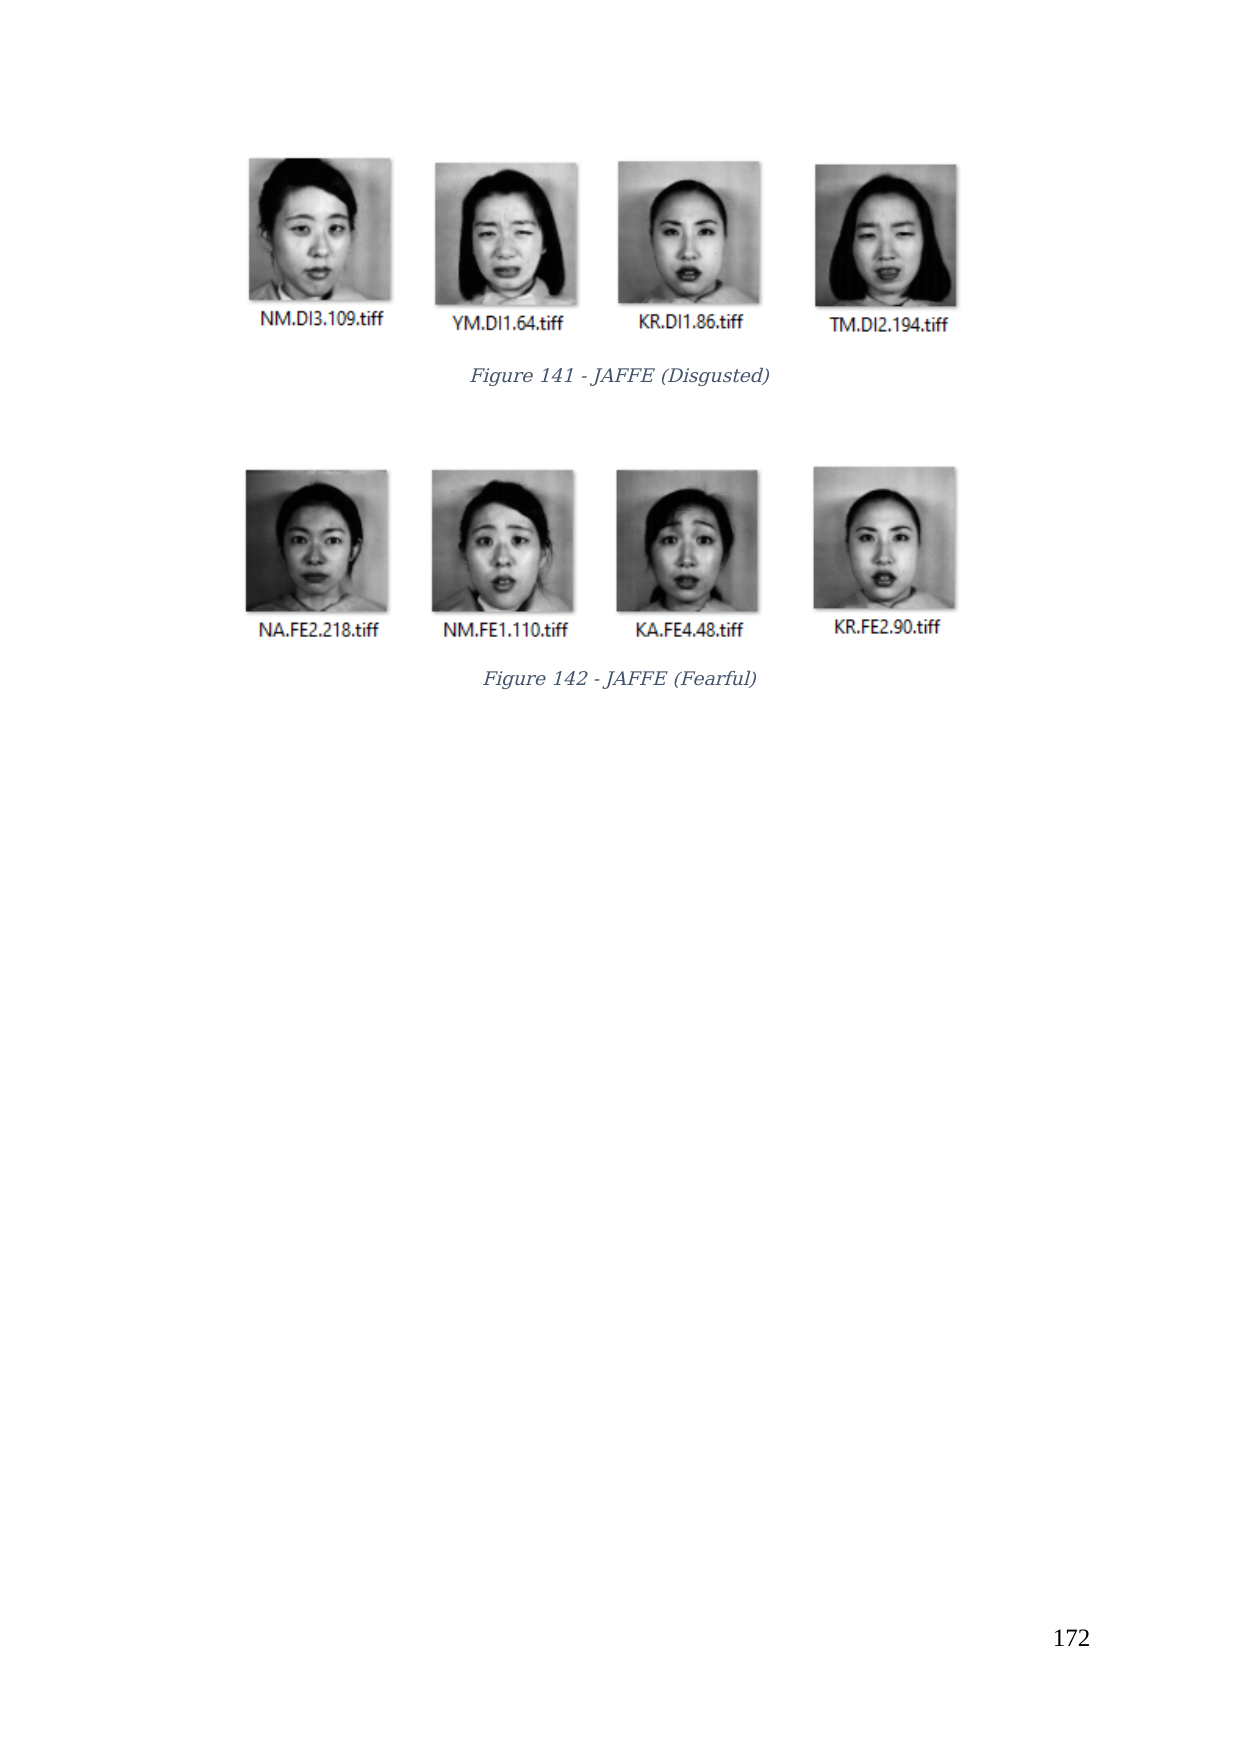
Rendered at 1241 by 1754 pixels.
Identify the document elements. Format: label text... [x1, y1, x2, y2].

text Figure 142 - JAFFE (Fearful) [150, 666, 1090, 689]
picture [229, 150, 1011, 346]
text Figure 141 - JAFFE (Disgusted) [150, 364, 1090, 387]
picture [229, 453, 1011, 648]
